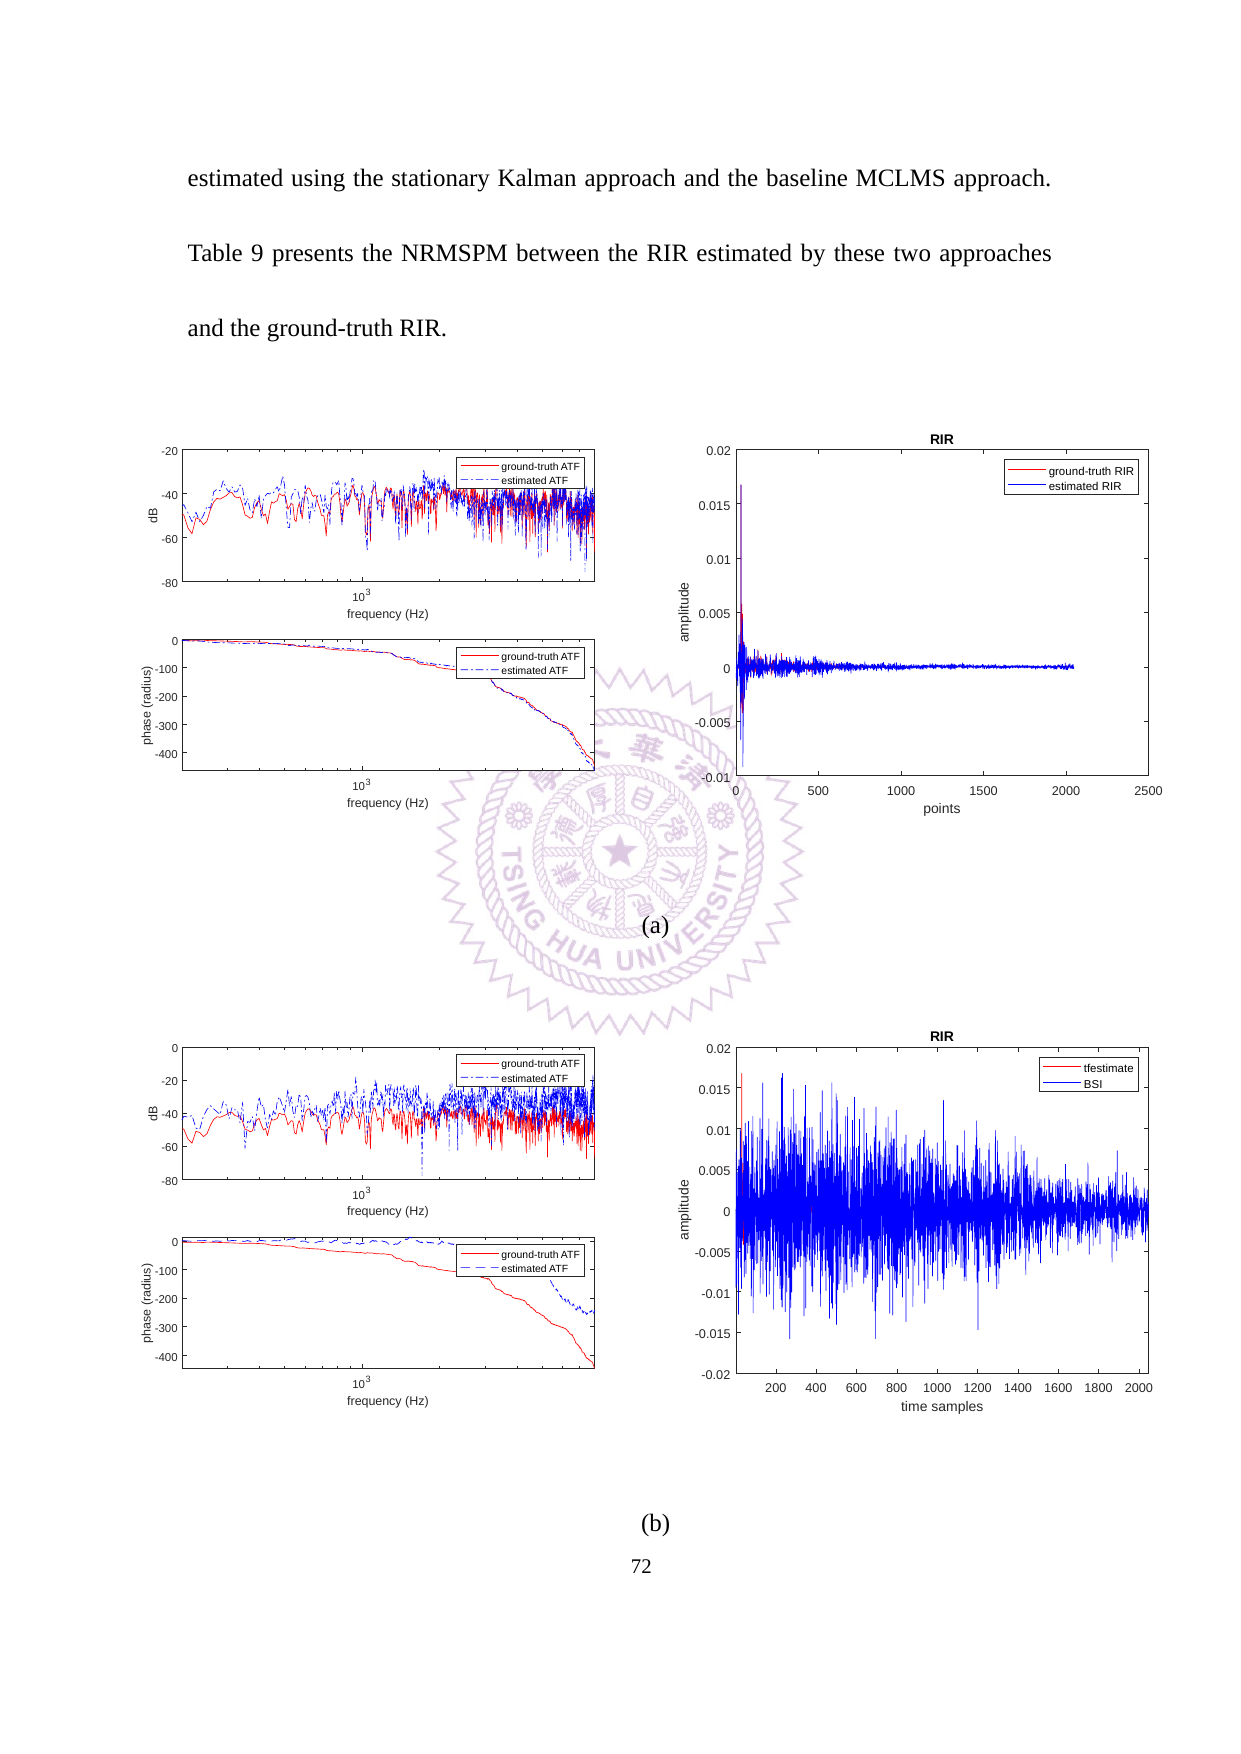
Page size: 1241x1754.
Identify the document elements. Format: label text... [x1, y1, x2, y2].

table_header [655, 375, 1209, 906]
table_header [101, 375, 655, 906]
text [187, 158, 1053, 346]
table_cell (b) [101, 1504, 1209, 1546]
table_cell [101, 972, 655, 1504]
table_cell (a) [101, 906, 1209, 972]
table_cell [655, 972, 1209, 1504]
